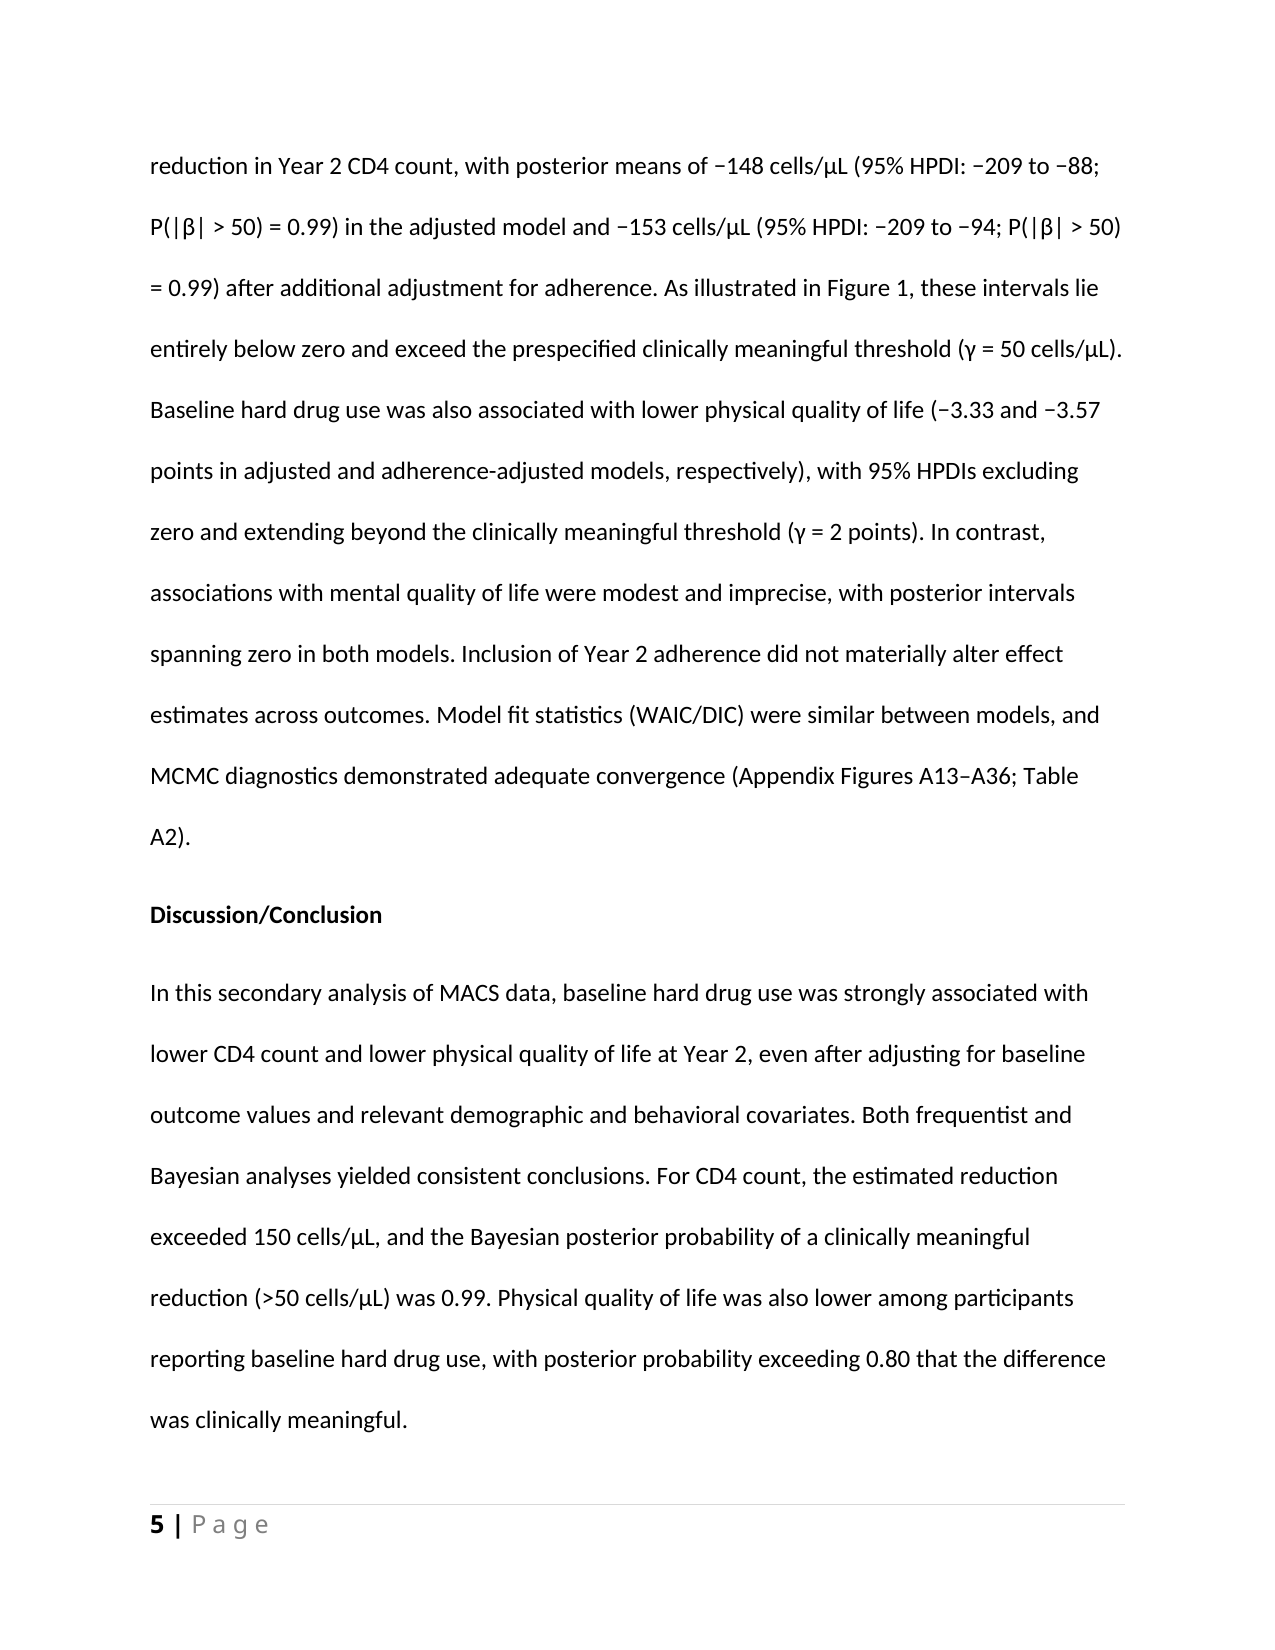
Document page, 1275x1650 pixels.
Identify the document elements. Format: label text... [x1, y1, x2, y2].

text Discussion/Conclusion [150, 899, 1125, 930]
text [150, 150, 1125, 852]
text In this secondary analysis of MACS data, baseline hard drug use was strongly associated with lower CD4 count and lower physical quality of life at Year 2, even after adjusting for baseline outcome values and relevant demographic and behavioral covariates. Both frequentist and Bayesian analyses yielded consistent conclusions. For CD4 count, the estimated reduction exceeded 150 cells/µL, and the Bayesian posterior probability of a clinically meaningful reduction (>50 cells/µL) was 0.99. Physical quality of life was also lower among participants reporting baseline hard drug use, with posterior probability exceeding 0.80 that the difference was clinically meaningful. [150, 977, 1125, 1435]
